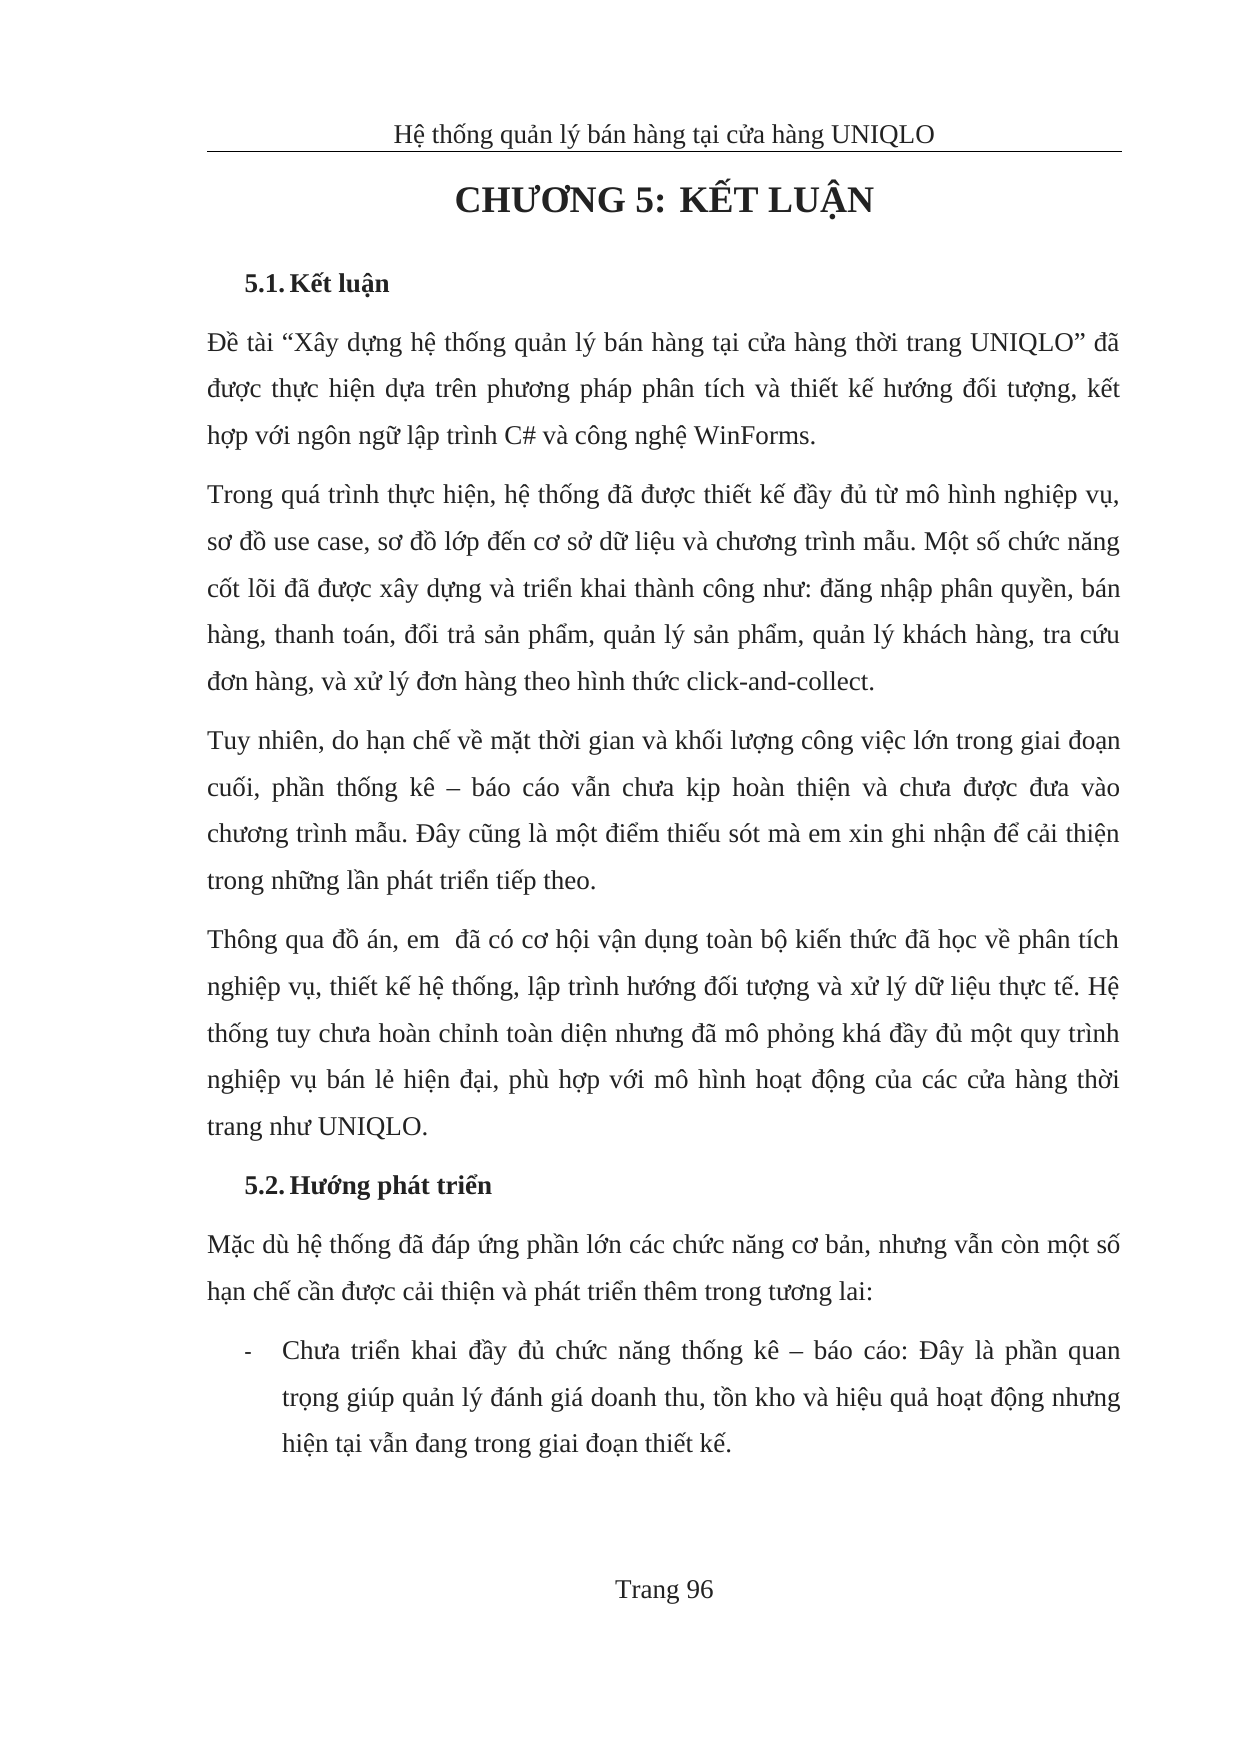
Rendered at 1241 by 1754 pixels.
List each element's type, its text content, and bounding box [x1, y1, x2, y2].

text Đề tài “Xây dựng hệ thống quản lý bán hàng tại cửa hàng thời trang UNIQLO” đã được thực hiện dựa trên phương pháp phân tích và thiết kế hướng đối tượng, kết hợp với ngôn ngữ lập trình C# và công nghệ WinForms. [207, 326, 1122, 450]
text Trong quá trình thực hiện, hệ thống đã được thiết kế đầy đủ từ mô hình nghiệp vụ, sơ đồ use case, sơ đồ lớp đến cơ sở dữ liệu và chương trình mẫu. Một số chức năng cốt lõi đã được xây dựng và triển khai thành công như: đăng nhập phân quyền, bán hàng, thanh toán, đổi trả sản phẩm, quản lý sản phẩm, quản lý khách hàng, tra cứu đơn hàng, và xử lý đơn hàng theo hình thức click-and-collect. [207, 478, 1122, 696]
text Mặc dù hệ thống đã đáp ứng phần lớn các chức năng cơ bản, nhưng vẫn còn một số hạn chế cần được cải thiện và phát triển thêm trong tương lai: [207, 1228, 1122, 1306]
text Tuy nhiên, do hạn chế về mặt thời gian và khối lượng công việc lớn trong giai đoạn cuối, phần thống kê – báo cáo vẫn chưa kịp hoàn thiện và chưa được đưa vào chương trình mẫu. Đây cũng là một điểm thiếu sót mà em xin ghi nhận để cải thiện trong những lần phát triển tiếp theo. [207, 724, 1122, 895]
subtitle Hướng phát triển [244, 1169, 1122, 1200]
list Chưa triển khai đầy đủ chức năng thống kê – báo cáo: Đây là phần quan trọng giúp quản lý đánh giá doanh thu, tồn kho và hiệu quả hoạt động nhưng hiện tại vẫn đang trong giai đoạn thiết kế. [244, 1334, 1122, 1459]
subtitle Kết luận [244, 267, 1122, 298]
text Thông qua đồ án, em đã có cơ hội vận dụng toàn bộ kiến thức đã học về phân tích nghiệp vụ, thiết kế hệ thống, lập trình hướng đối tượng và xử lý dữ liệu thực tế. Hệ thống tuy chưa hoàn chỉnh toàn diện nhưng đã mô phỏng khá đầy đủ một quy trình nghiệp vụ bán lẻ hiện đại, phù hợp với mô hình hoạt động của các cửa hàng thời trang như UNIQLO. [207, 923, 1122, 1141]
text KẾT LUẬN [207, 177, 1122, 220]
